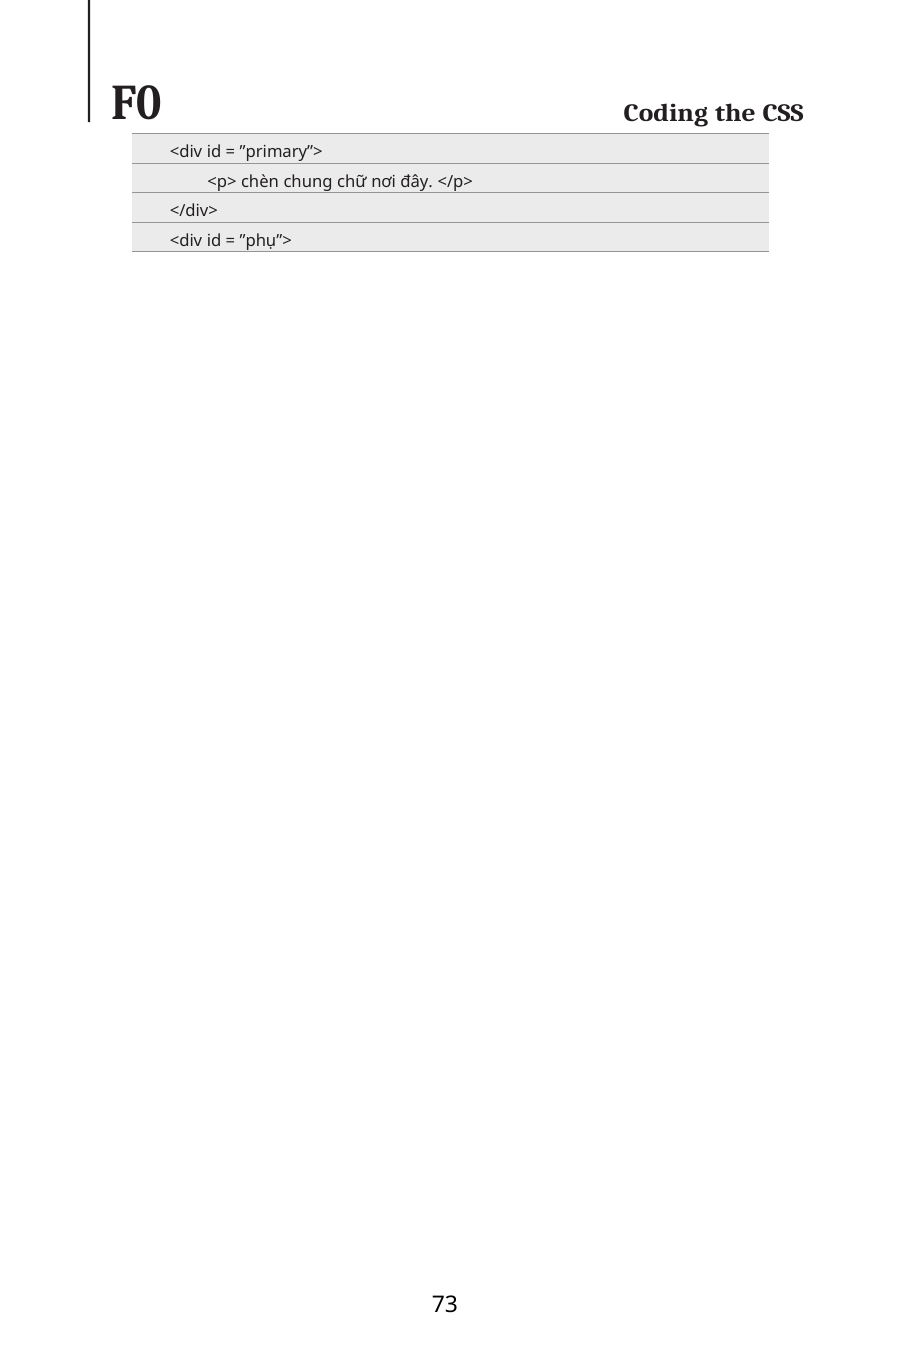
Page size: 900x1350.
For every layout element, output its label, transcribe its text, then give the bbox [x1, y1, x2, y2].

table_cell <div id = ”phụ”> [132, 223, 769, 251]
table_cell </div> [132, 193, 769, 222]
table_cell <div id = ”primary”> [132, 134, 769, 163]
table_cell <p> chèn chung chữ nơi đây. </p> [132, 164, 769, 192]
